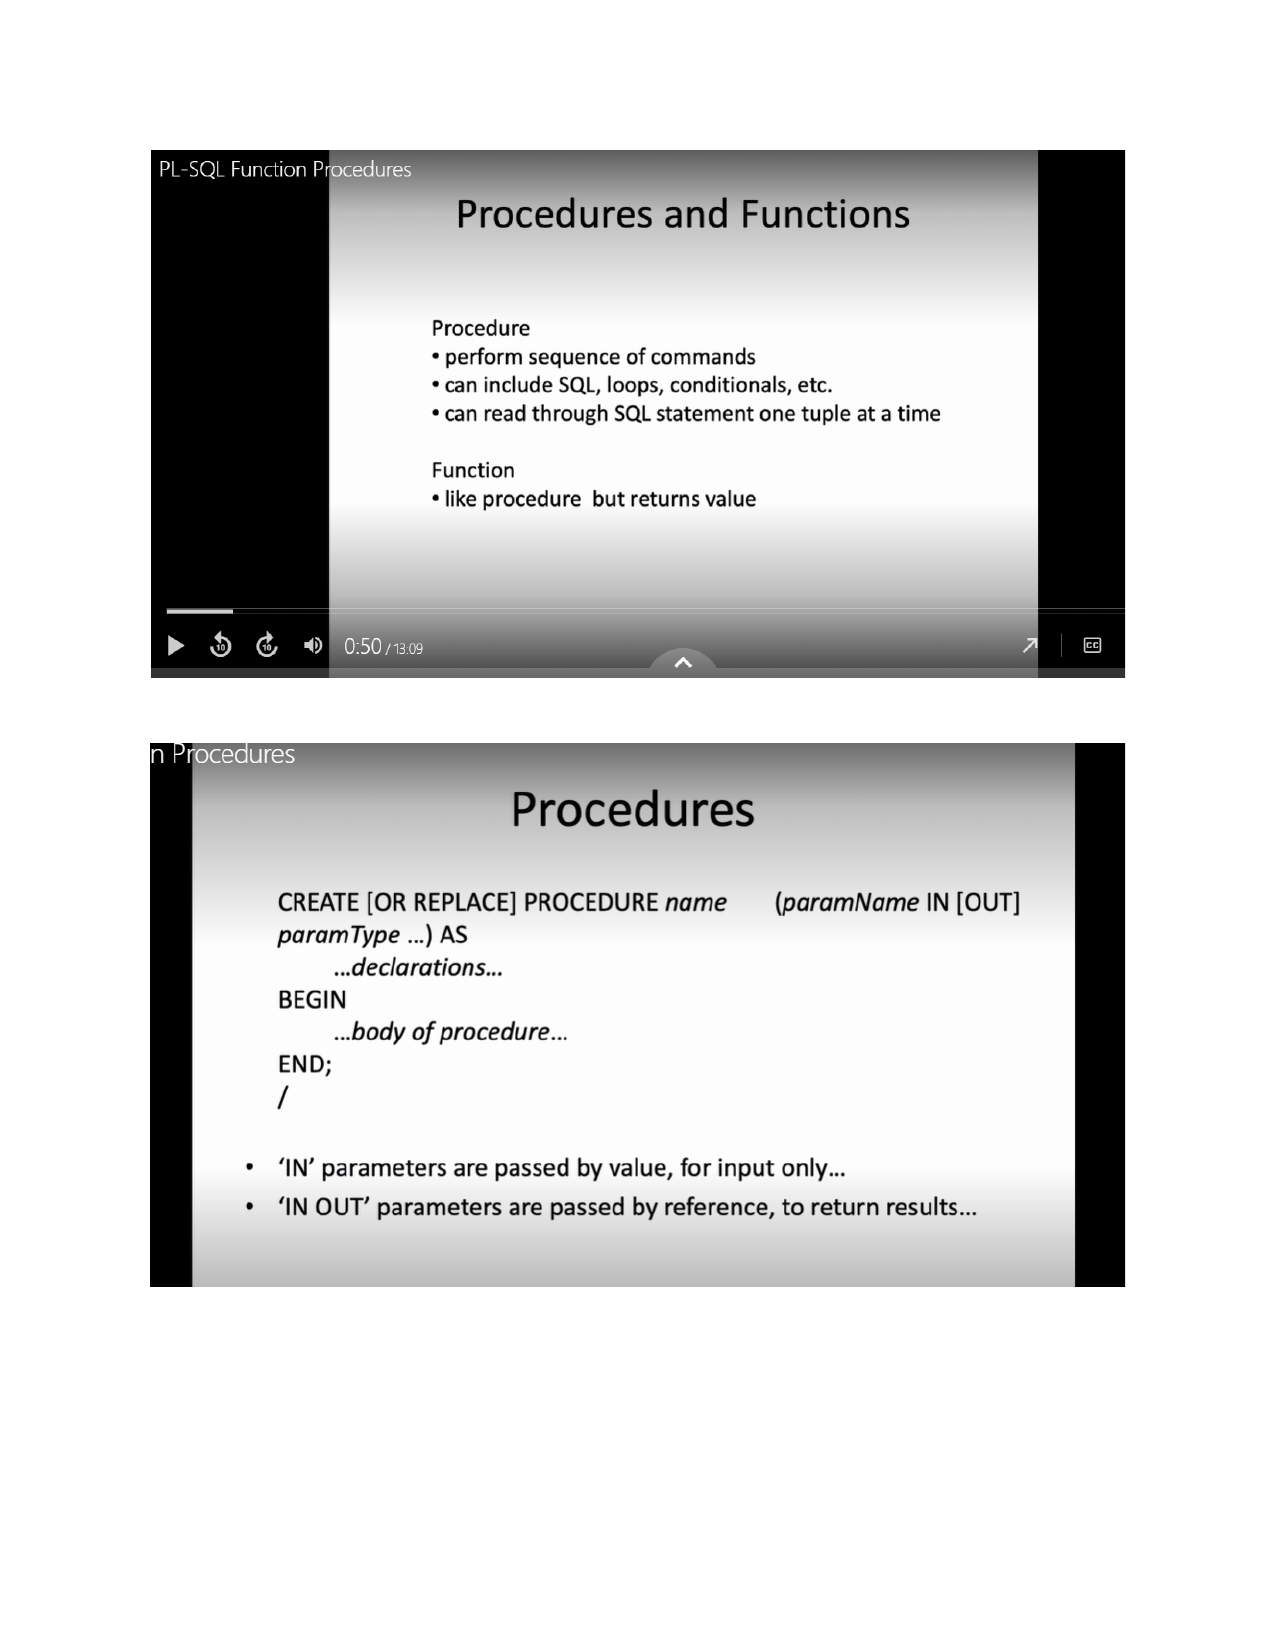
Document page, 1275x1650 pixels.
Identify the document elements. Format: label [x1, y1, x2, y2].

picture [150, 150, 1125, 678]
picture [150, 743, 1125, 1287]
